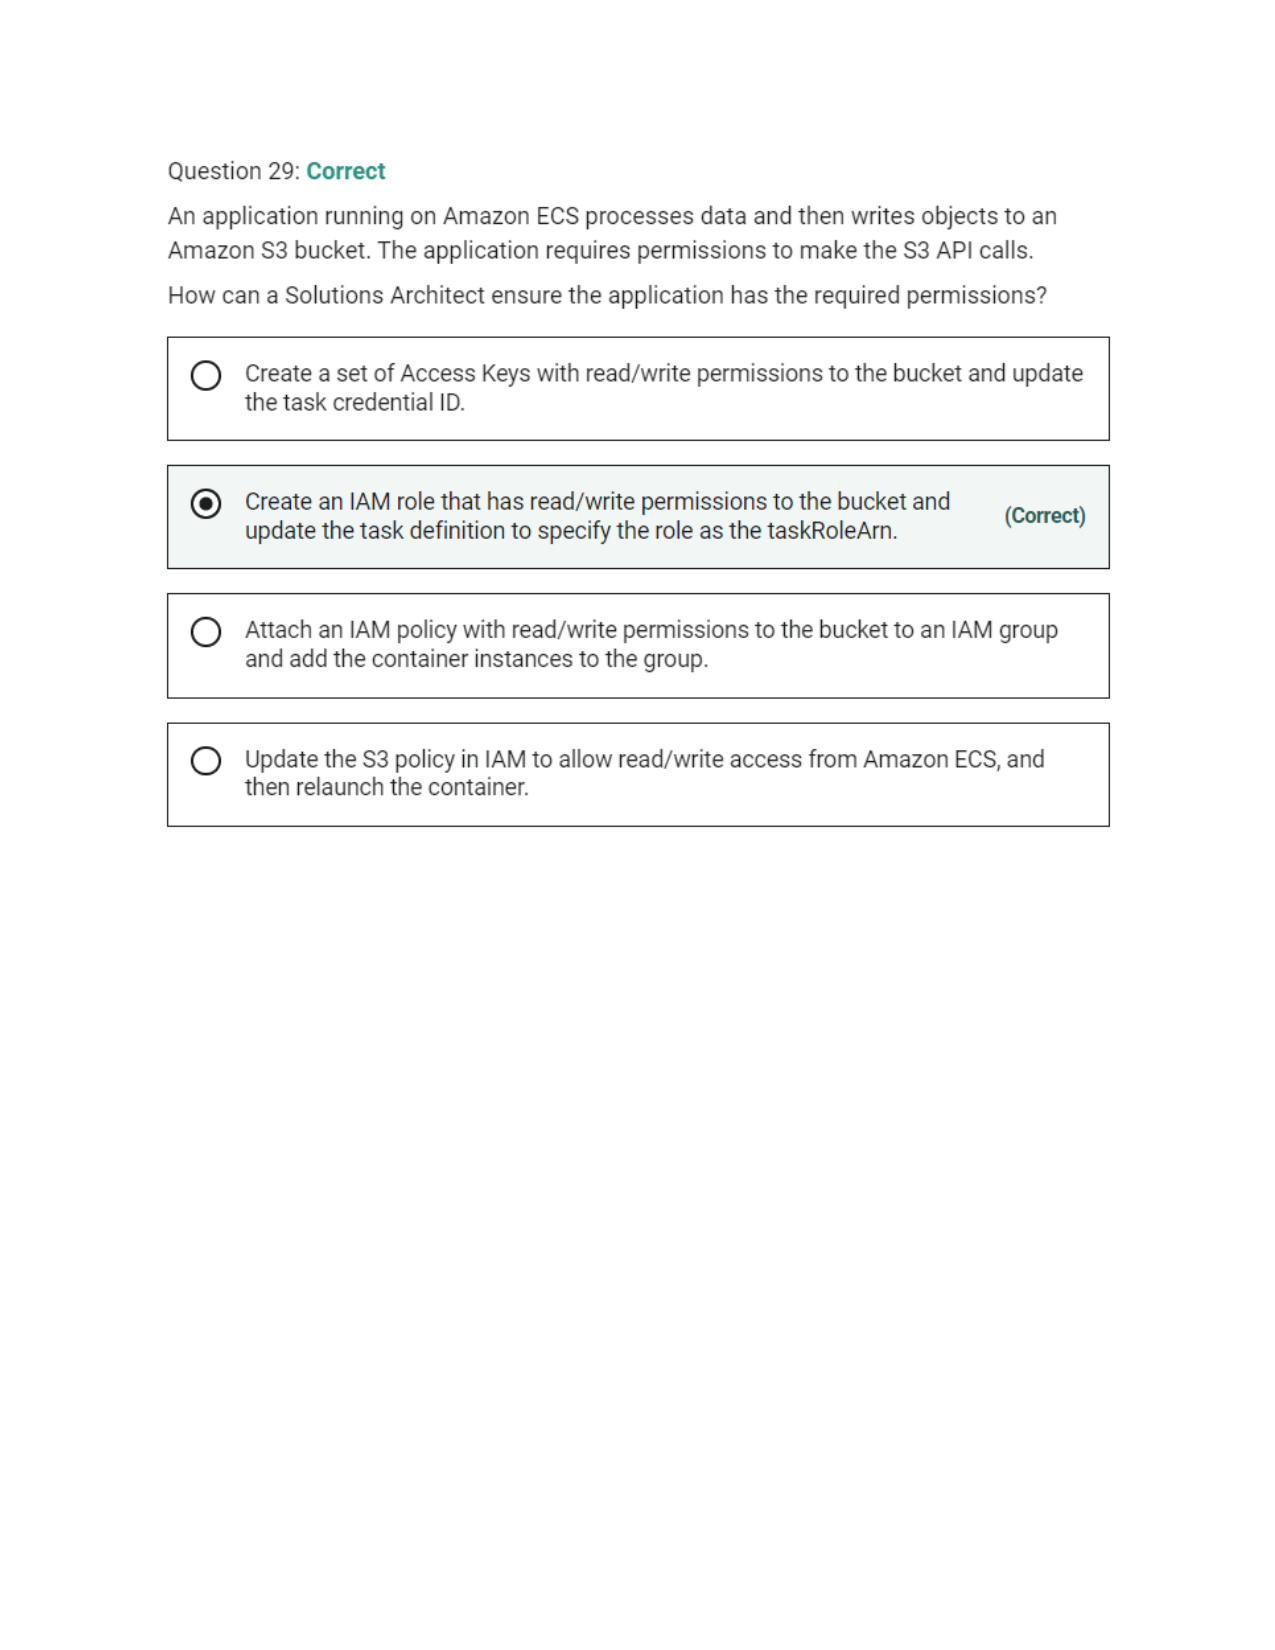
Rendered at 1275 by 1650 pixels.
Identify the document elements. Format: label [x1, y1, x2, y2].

picture [150, 150, 1125, 839]
